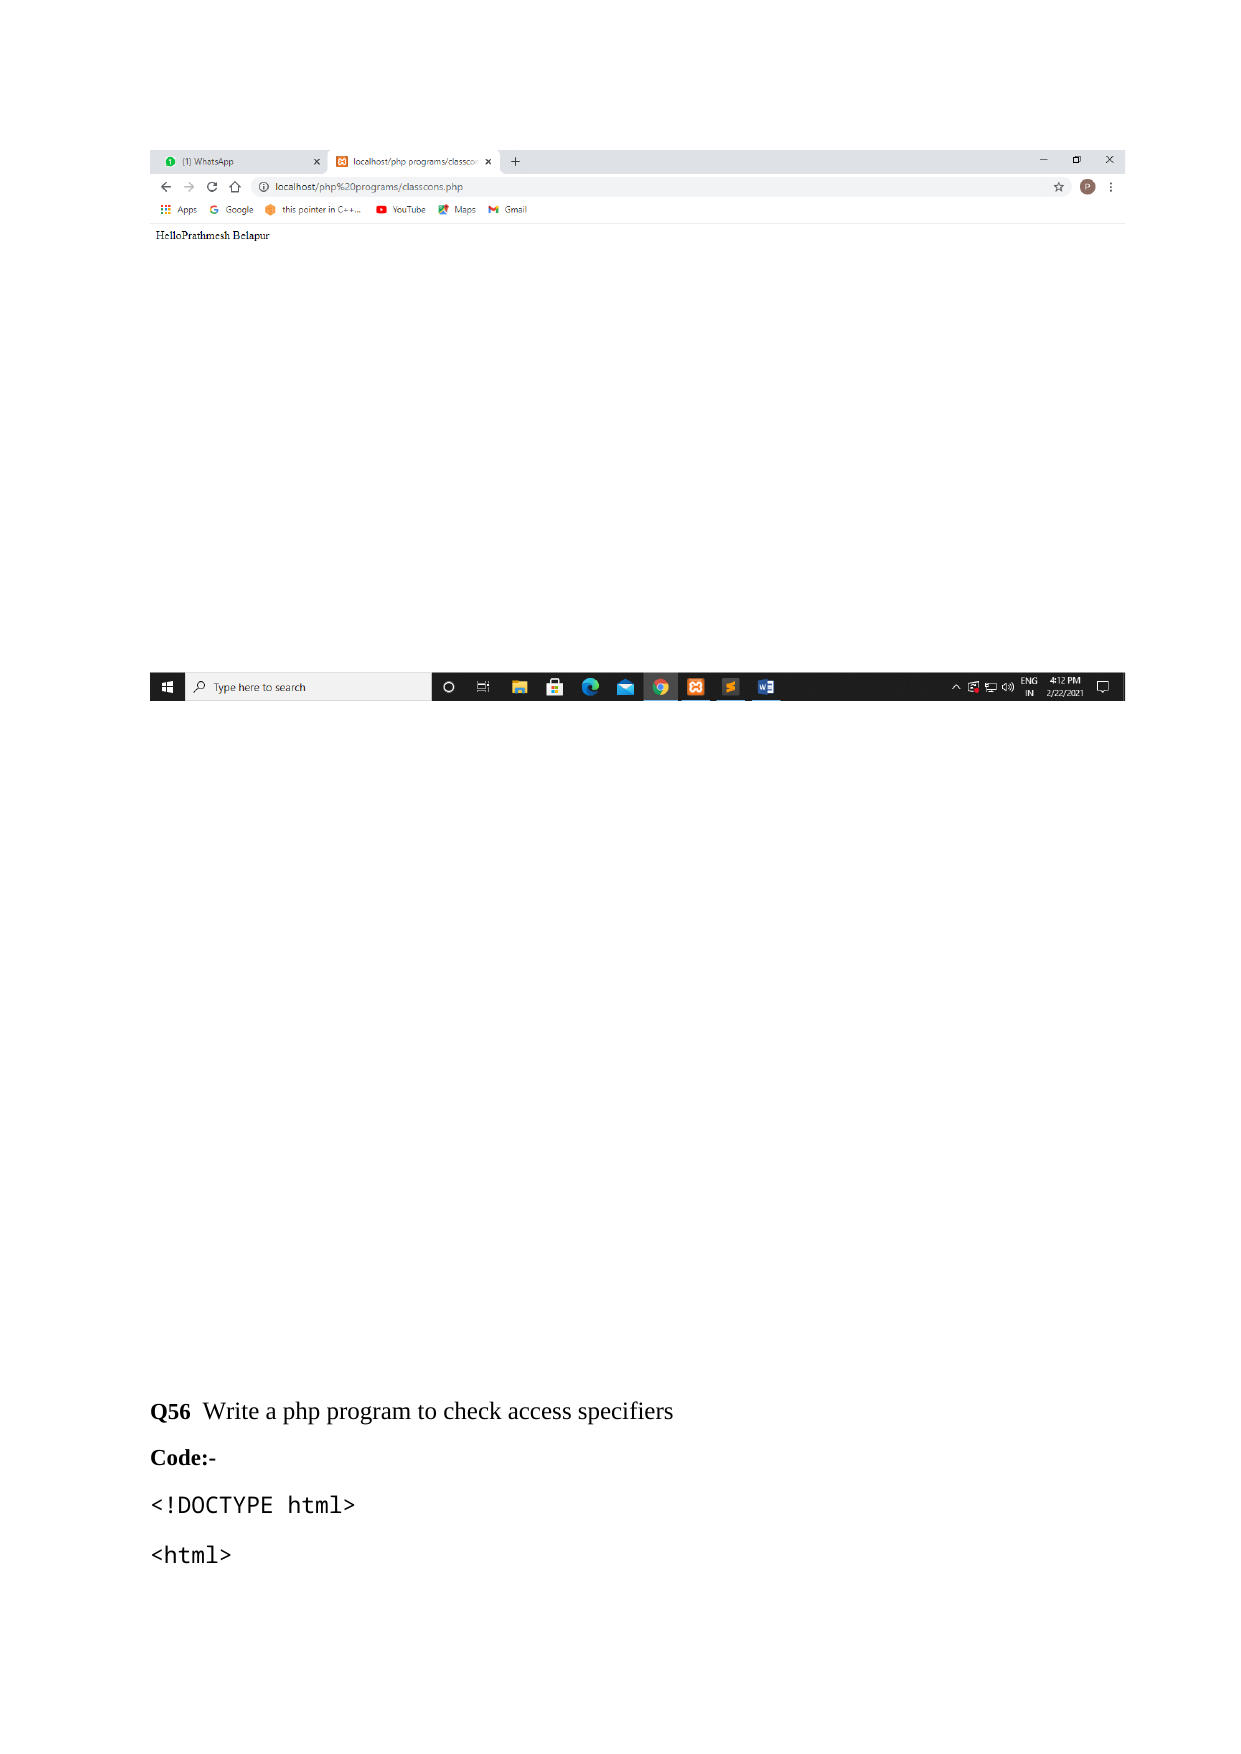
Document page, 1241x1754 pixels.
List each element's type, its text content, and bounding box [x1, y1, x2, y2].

text <!DOCTYPE html> [150, 1489, 1090, 1520]
text Q56 Write a php program to check access specifiers [150, 1396, 1090, 1425]
text <html> [150, 1539, 1090, 1571]
picture [150, 150, 1125, 701]
text Code:- [150, 1444, 1090, 1470]
